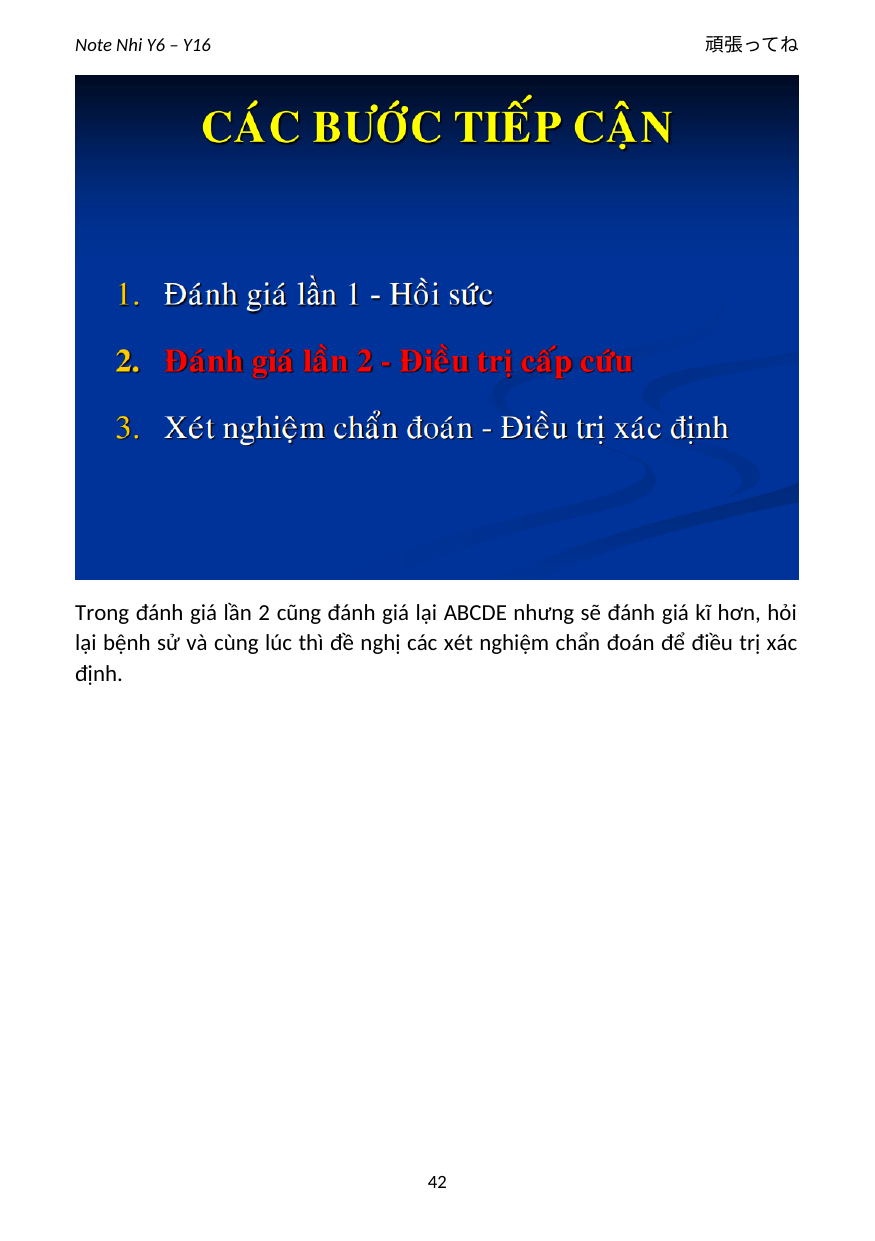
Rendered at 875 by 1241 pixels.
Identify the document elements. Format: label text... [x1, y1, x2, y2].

text Trong đánh giá lần 2 cũng đánh giá lại ABCDE nhưng sẽ đánh giá kĩ hơn, hỏi lại bệnh sử và cùng lúc thì đề nghị các xét nghiệm chẩn đoán để điều trị xác định. [75, 598, 799, 687]
picture [75, 75, 799, 580]
